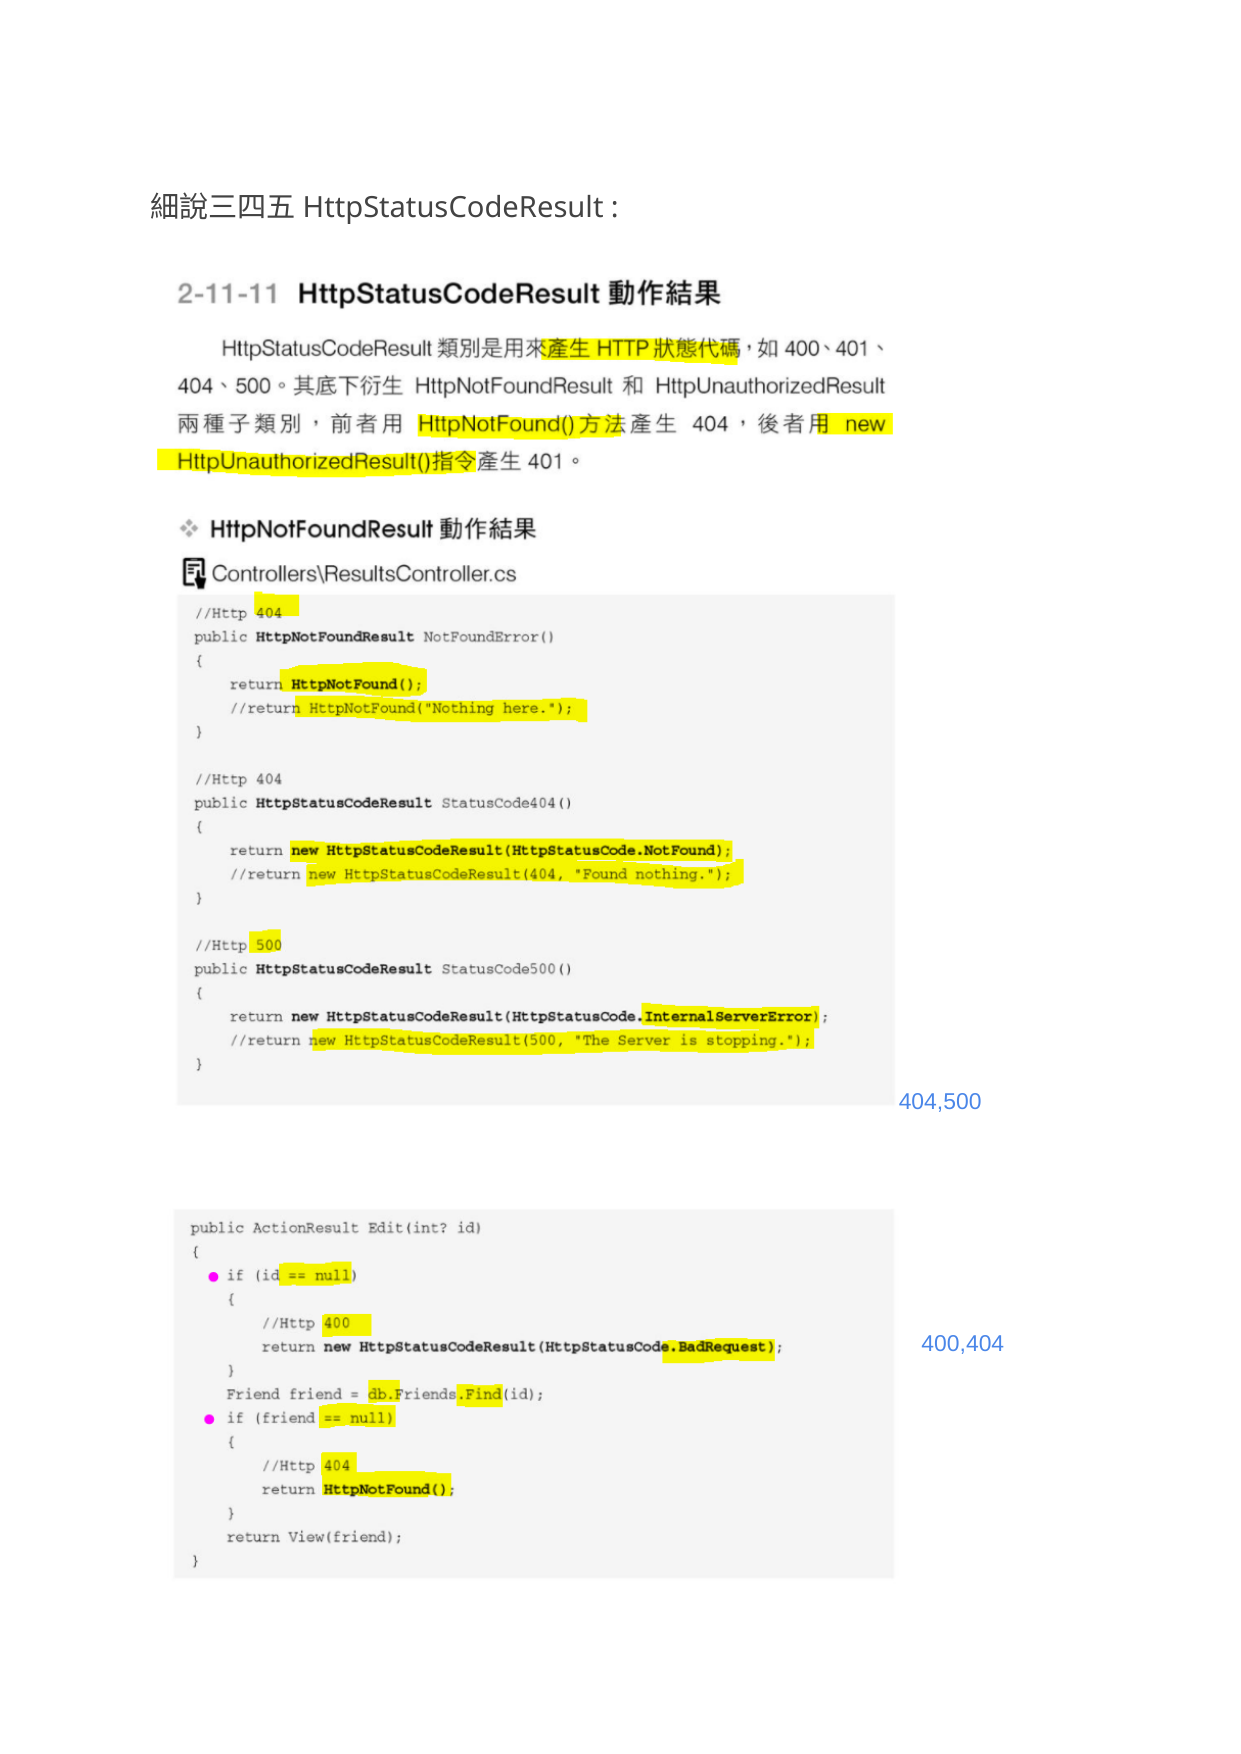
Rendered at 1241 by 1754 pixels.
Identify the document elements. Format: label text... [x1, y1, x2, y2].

picture [150, 264, 899, 1110]
picture [153, 1182, 903, 1602]
subtitle 細說三四五 HttpStatusCodeResult : [150, 183, 1090, 226]
text 400,404 [903, 1330, 1090, 1356]
